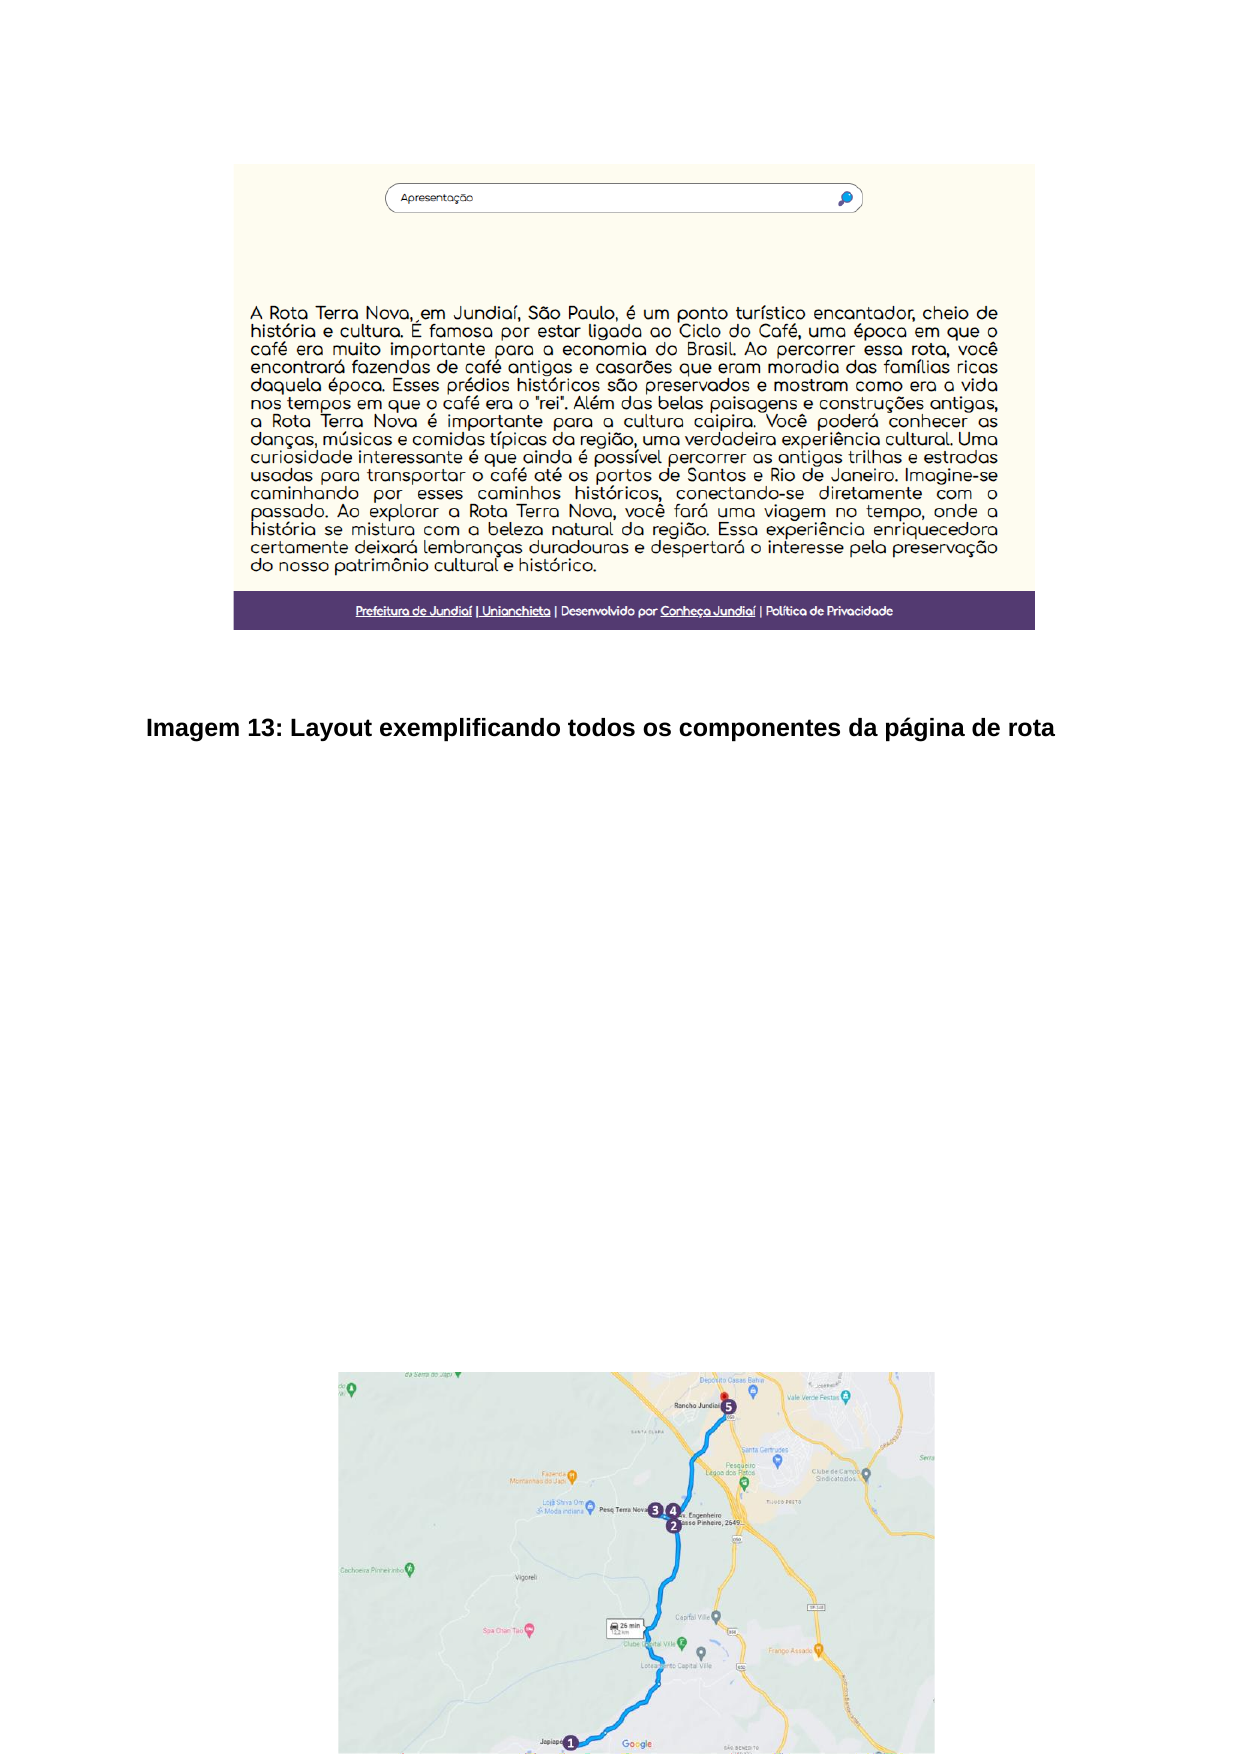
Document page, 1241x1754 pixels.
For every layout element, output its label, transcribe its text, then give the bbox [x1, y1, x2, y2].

picture [233, 164, 1035, 630]
picture [338, 1372, 935, 1754]
subtitle Imagem 13: Layout exemplificando todos os componentes da página de rota [146, 713, 1134, 741]
